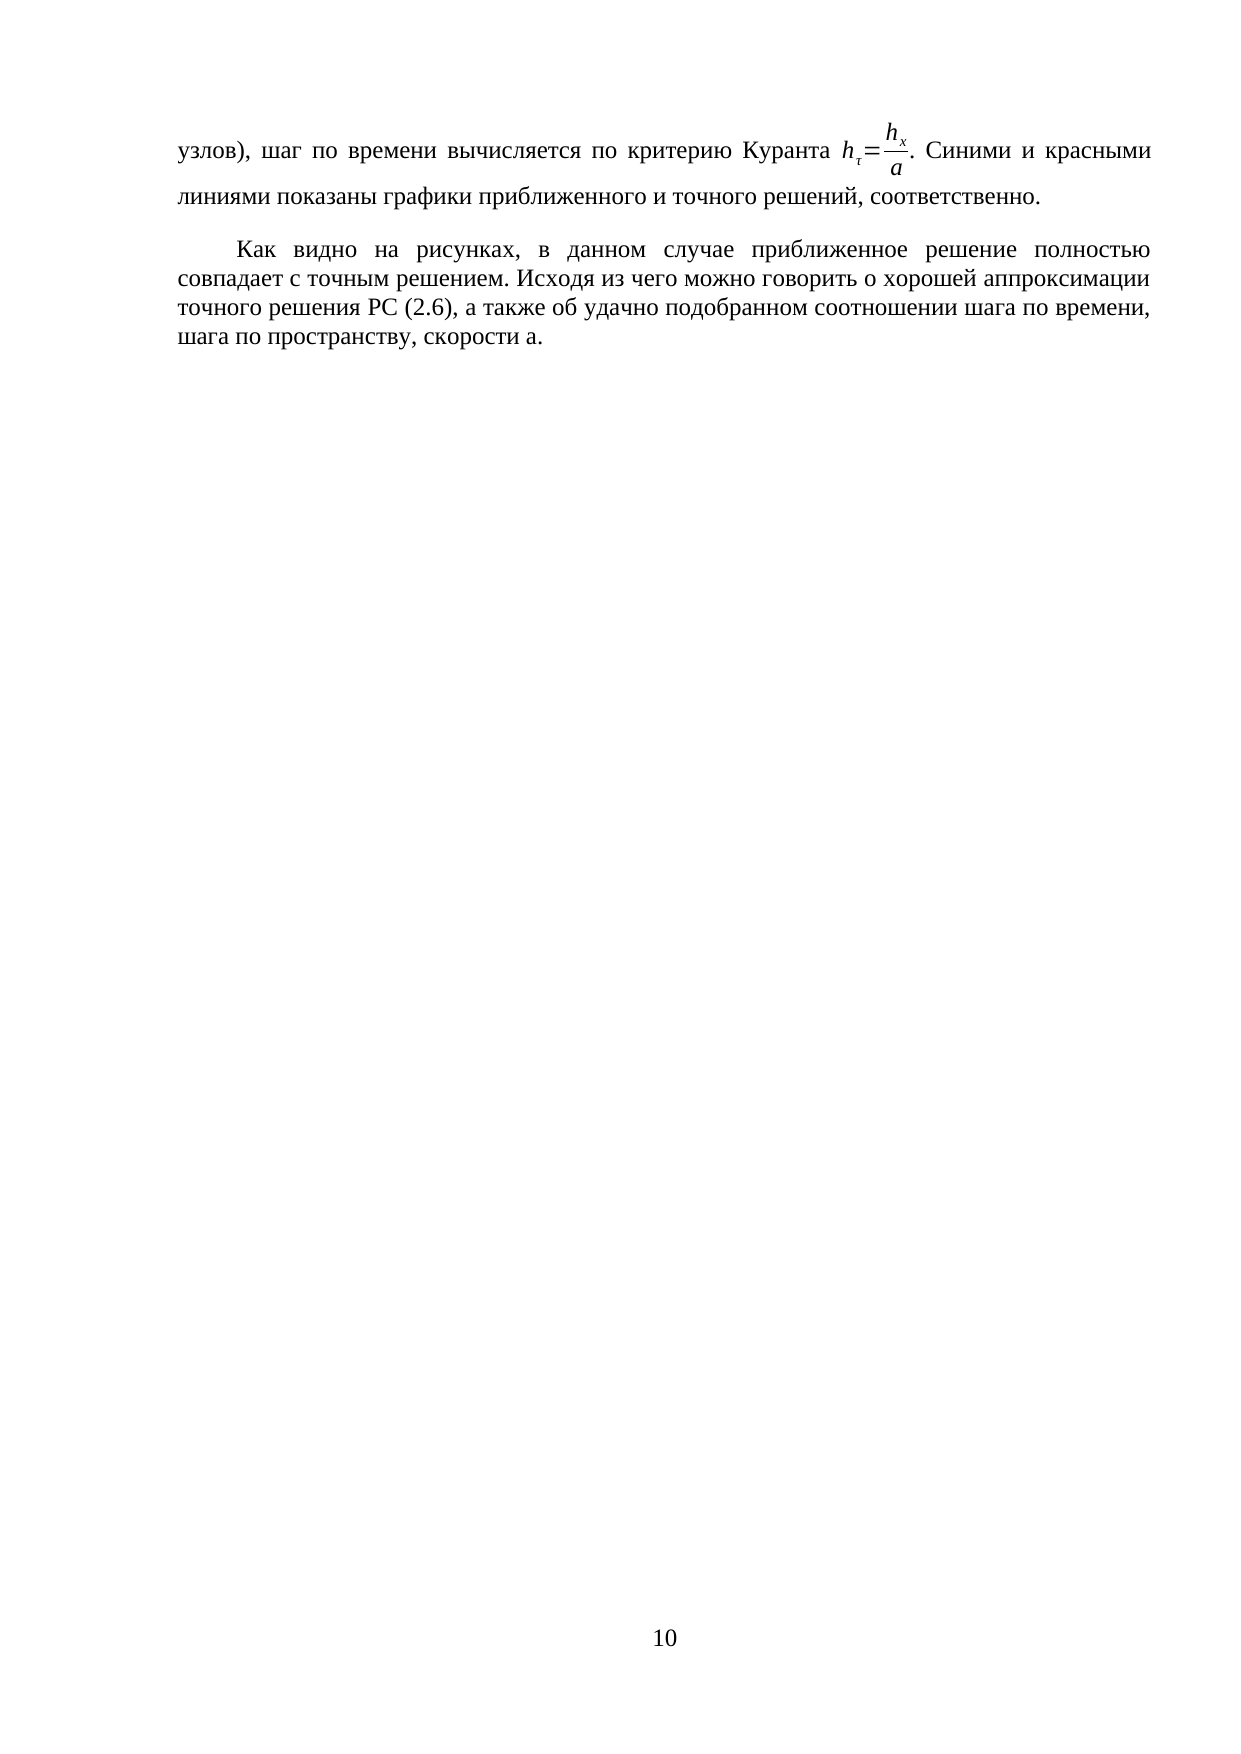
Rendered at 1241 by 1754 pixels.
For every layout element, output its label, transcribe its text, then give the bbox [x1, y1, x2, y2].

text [177, 118, 1152, 209]
text Как видно на рисунках, в данном случае приближенное решение полностью совпадает с точным решением. Исходя из чего можно говорить о хорошей аппроксимации точного решения РС (2.6), а также об удачно подобранном соотношении шага по времени, шага по пространству, скорости a. [177, 234, 1152, 349]
